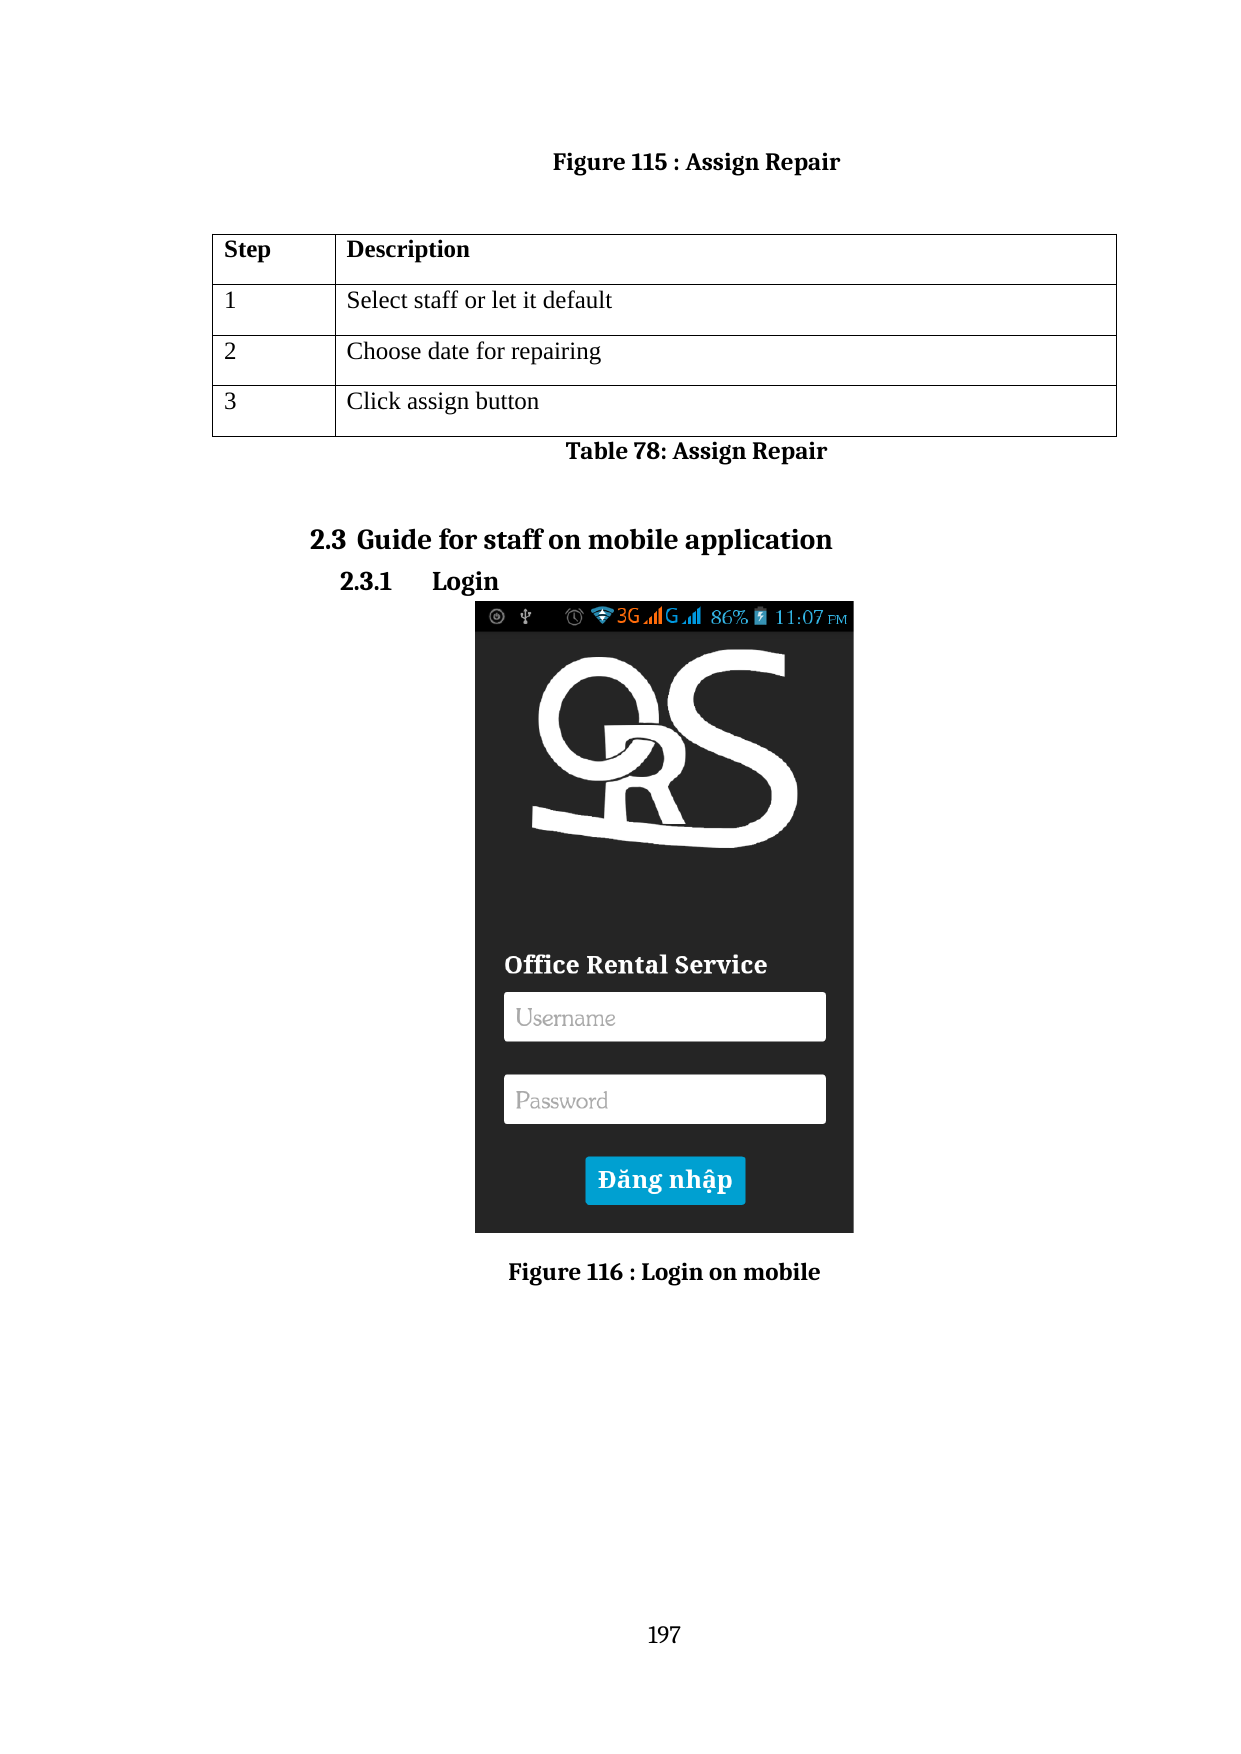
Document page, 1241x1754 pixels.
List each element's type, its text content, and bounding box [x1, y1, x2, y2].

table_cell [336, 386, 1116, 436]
picture [475, 601, 854, 1233]
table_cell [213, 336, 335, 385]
list Figure 116 : Login on mobile [207, 1258, 1122, 1286]
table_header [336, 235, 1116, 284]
list Figure 115 : Assign Repair [271, 148, 1122, 176]
subtitle Guide for staff on mobile application [310, 523, 1122, 556]
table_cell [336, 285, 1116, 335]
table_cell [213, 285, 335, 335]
subtitle Login [340, 566, 1122, 597]
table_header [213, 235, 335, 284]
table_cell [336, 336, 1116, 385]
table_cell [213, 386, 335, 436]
list Table 78: Assign Repair [271, 437, 1122, 466]
